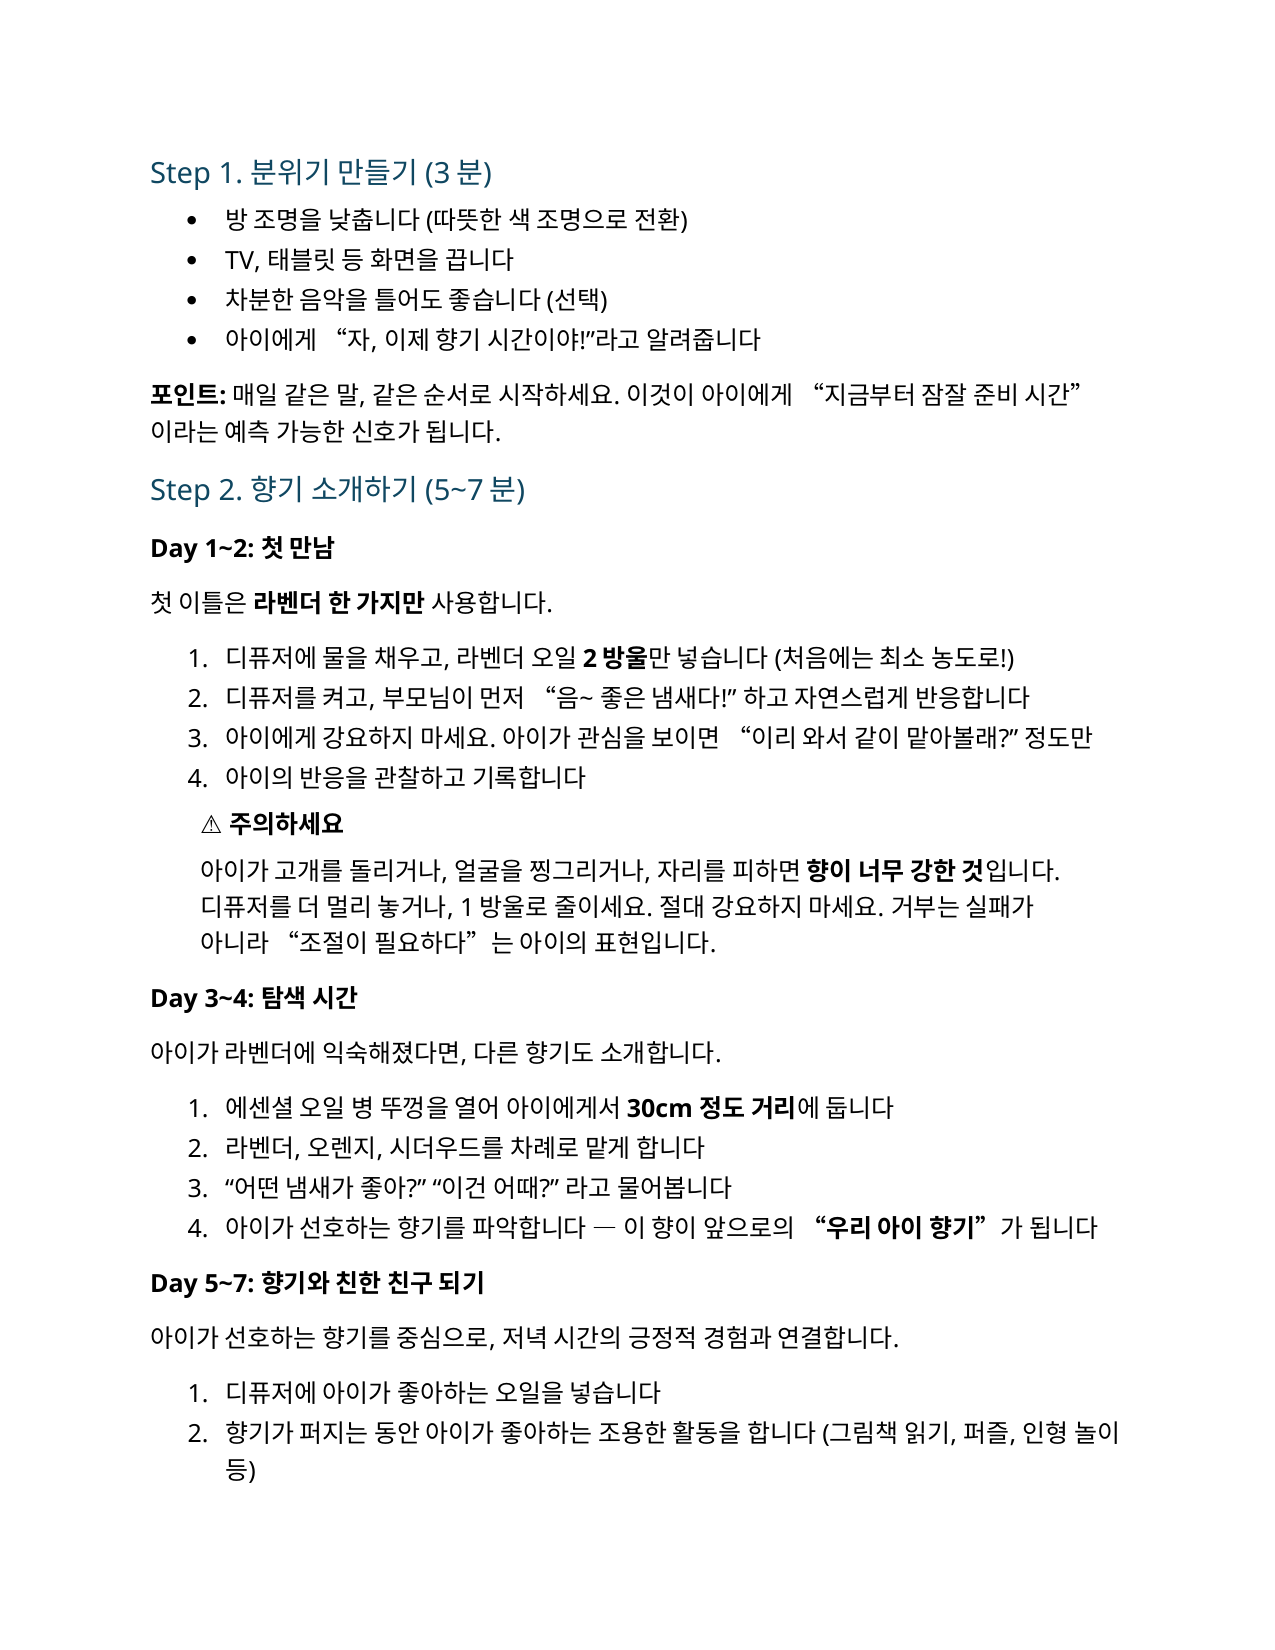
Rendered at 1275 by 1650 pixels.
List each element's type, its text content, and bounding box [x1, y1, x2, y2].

list 아이가 선호하는 향기를 파악합니다 — 이 향이 앞으로의 “우리 아이 향기”가 됩니다 [187, 1209, 1125, 1245]
list 아이의 반응을 관찰하고 기록합니다 [187, 758, 1125, 794]
subtitle Step 1. 분위기 만들기 (3분) [150, 150, 1125, 192]
list 차분한 음악을 틀어도 좋습니다 (선택) [187, 281, 1125, 317]
list 디퓨저에 아이가 좋아하는 오일을 넣습니다 [187, 1374, 1125, 1410]
text 아이가 고개를 돌리거나, 얼굴을 찡그리거나, 자리를 피하면 향이 너무 강한 것입니다. 디퓨저를 더 멀리 놓거나, 1방울로 줄이세요. 절대 강요하지 마세요. 거부는 실패가 아니라 “조절이 필요하다”는 아이의 표현입니다. [200, 851, 1075, 960]
text Day 5~7: 향기와 친한 친구 되기 [150, 1264, 1125, 1300]
list 아이에게 “자, 이제 향기 시간이야!”라고 알려줍니다 [187, 321, 1125, 357]
list 디퓨저에 물을 채우고, 라벤더 오일 2방울만 넣습니다 (처음에는 최소 농도로!) [187, 638, 1125, 674]
text Day 1~2: 첫 만남 [150, 528, 1125, 564]
list TV, 태블릿 등 화면을 끕니다 [187, 241, 1125, 277]
text Day 3~4: 탐색 시간 [150, 979, 1125, 1015]
list 에센셜 오일 병 뚜껑을 열어 아이에게서 30cm 정도 거리에 둡니다 [187, 1089, 1125, 1125]
list “어떤 냄새가 좋아?” “이건 어때?” 라고 물어봅니다 [187, 1169, 1125, 1205]
list 라벤더, 오렌지, 시더우드를 차례로 맡게 합니다 [187, 1129, 1125, 1165]
text 아이가 선호하는 향기를 중심으로, 저녁 시간의 긍정적 경험과 연결합니다. [150, 1319, 1125, 1355]
text ⚠️ 주의하세요 [200, 805, 1075, 841]
text 아이가 라벤더에 익숙해졌다면, 다른 향기도 소개합니다. [150, 1034, 1125, 1070]
list 디퓨저를 켜고, 부모님이 먼저 “음~ 좋은 냄새다!” 하고 자연스럽게 반응합니다 [187, 678, 1125, 714]
list 방 조명을 낮춥니다 (따뜻한 색 조명으로 전환) [187, 201, 1125, 237]
text 포인트: 매일 같은 말, 같은 순서로 시작하세요. 이것이 아이에게 “지금부터 잠잘 준비 시간”이라는 예측 가능한 신호가 됩니다. [150, 376, 1125, 448]
text 첫 이틀은 라벤더 한 가지만 사용합니다. [150, 583, 1125, 619]
subtitle Step 2. 향기 소개하기 (5~7분) [150, 467, 1125, 509]
list 아이에게 강요하지 마세요. 아이가 관심을 보이면 “이리 와서 같이 맡아볼래?” 정도만 [187, 718, 1125, 754]
list 향기가 퍼지는 동안 아이가 좋아하는 조용한 활동을 합니다 (그림책 읽기, 퍼즐, 인형 놀이 등) [187, 1414, 1125, 1486]
